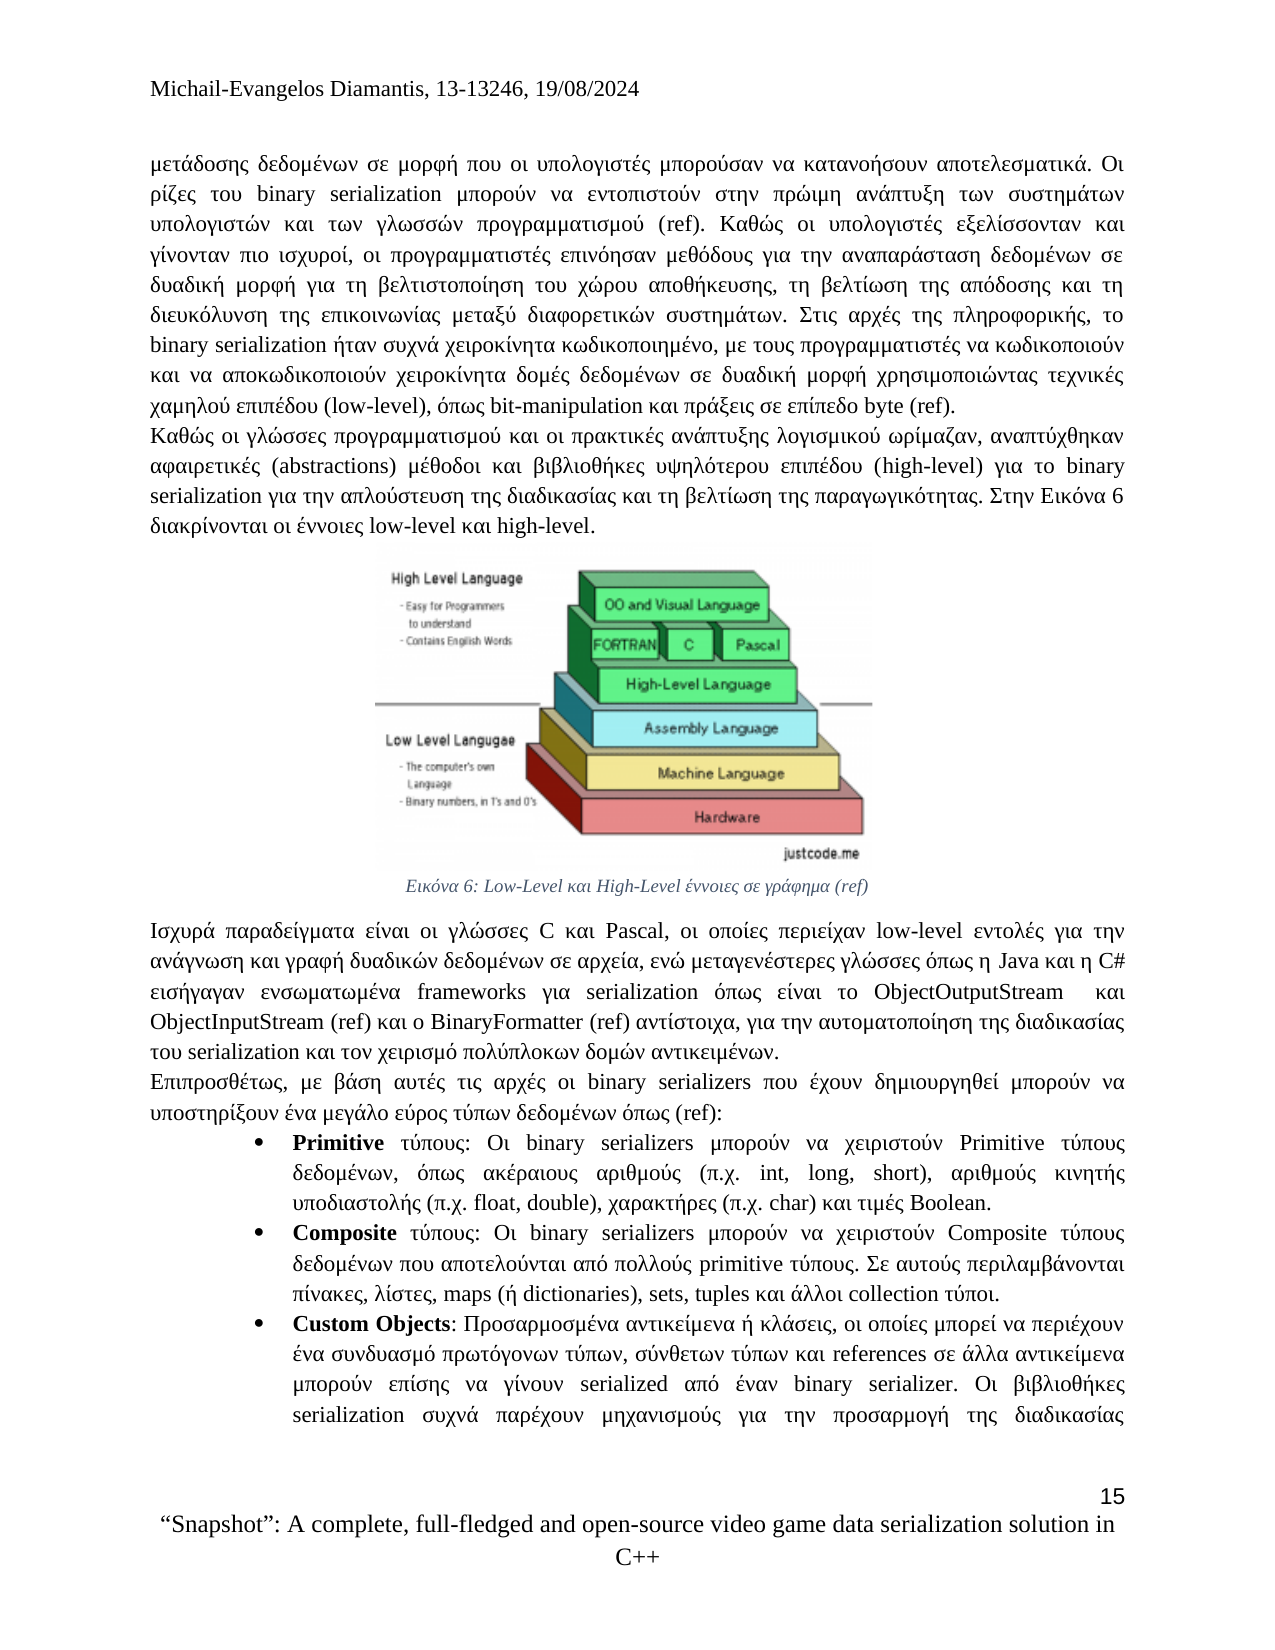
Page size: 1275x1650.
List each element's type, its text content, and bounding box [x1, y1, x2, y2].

picture [375, 542, 873, 871]
text Ισχυρά παραδείγματα είναι οι γλώσσες C και Pascal, οι οποίες περιείχαν low-level εντολές για την ανάγνωση και γραφή δυαδικών δεδομένων σε αρχεία, ενώ μεταγενέστερες γλώσσες όπως η Java και η C# εισήγαγαν ενσωματωμένα frameworks για serialization όπως είναι το ObjectOutputStream και ObjectInputStream (ref) και ο BinaryFormatter (ref) αντίστοιχα, για την αυτοματοποίηση της διαδικασίας του serialization και τον χειρισμό πολύπλοκων δομών αντικειμένων. [150, 917, 1125, 1064]
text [150, 150, 1125, 418]
text Εικόνα 6: Low-Level και High-Level έννοιες σε γράφημα (ref) [150, 875, 1125, 896]
list Primitive τύπους: Οι binary serializers μπορούν να χειριστούν Primitive τύπους δεδομένων, όπως ακέραιους αριθμούς (π.χ. int, long, short), αριθμούς κινητής υποδιαστολής (π.χ. float, double), χαρακτήρες (π.χ. char) και τιμές Boolean. [255, 1129, 1125, 1216]
text Επιπροσθέτως, με βάση αυτές τις αρχές οι binary serializers που έχουν δημιουργηθεί μπορούν να υποστηρίξουν ένα μεγάλο εύρος τύπων δεδομένων όπως (ref): [150, 1068, 1125, 1125]
list Composite τύπους: Οι binary serializers μπορούν να χειριστούν Composite τύπους δεδομένων που αποτελούνται από πολλούς primitive τύπους. Σε αυτούς περιλαμβάνονται πίνακες, λίστες, maps (ή dictionaries), sets, tuples και άλλοι collection τύποι. [255, 1219, 1125, 1306]
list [255, 1310, 1125, 1427]
text Καθώς οι γλώσσες προγραμματισμού και οι πρακτικές ανάπτυξης λογισμικού ωρίμαζαν, αναπτύχθηκαν αφαιρετικές (abstractions) μέθοδοι και βιβλιοθήκες υψηλότερου επιπέδου (high-level) για το binary serialization για την απλούστευση της διαδικασίας και τη βελτίωση της παραγωγικότητας. Στην Εικόνα 6 διακρίνονται οι έννοιες low-level και high-level. [150, 422, 1125, 539]
